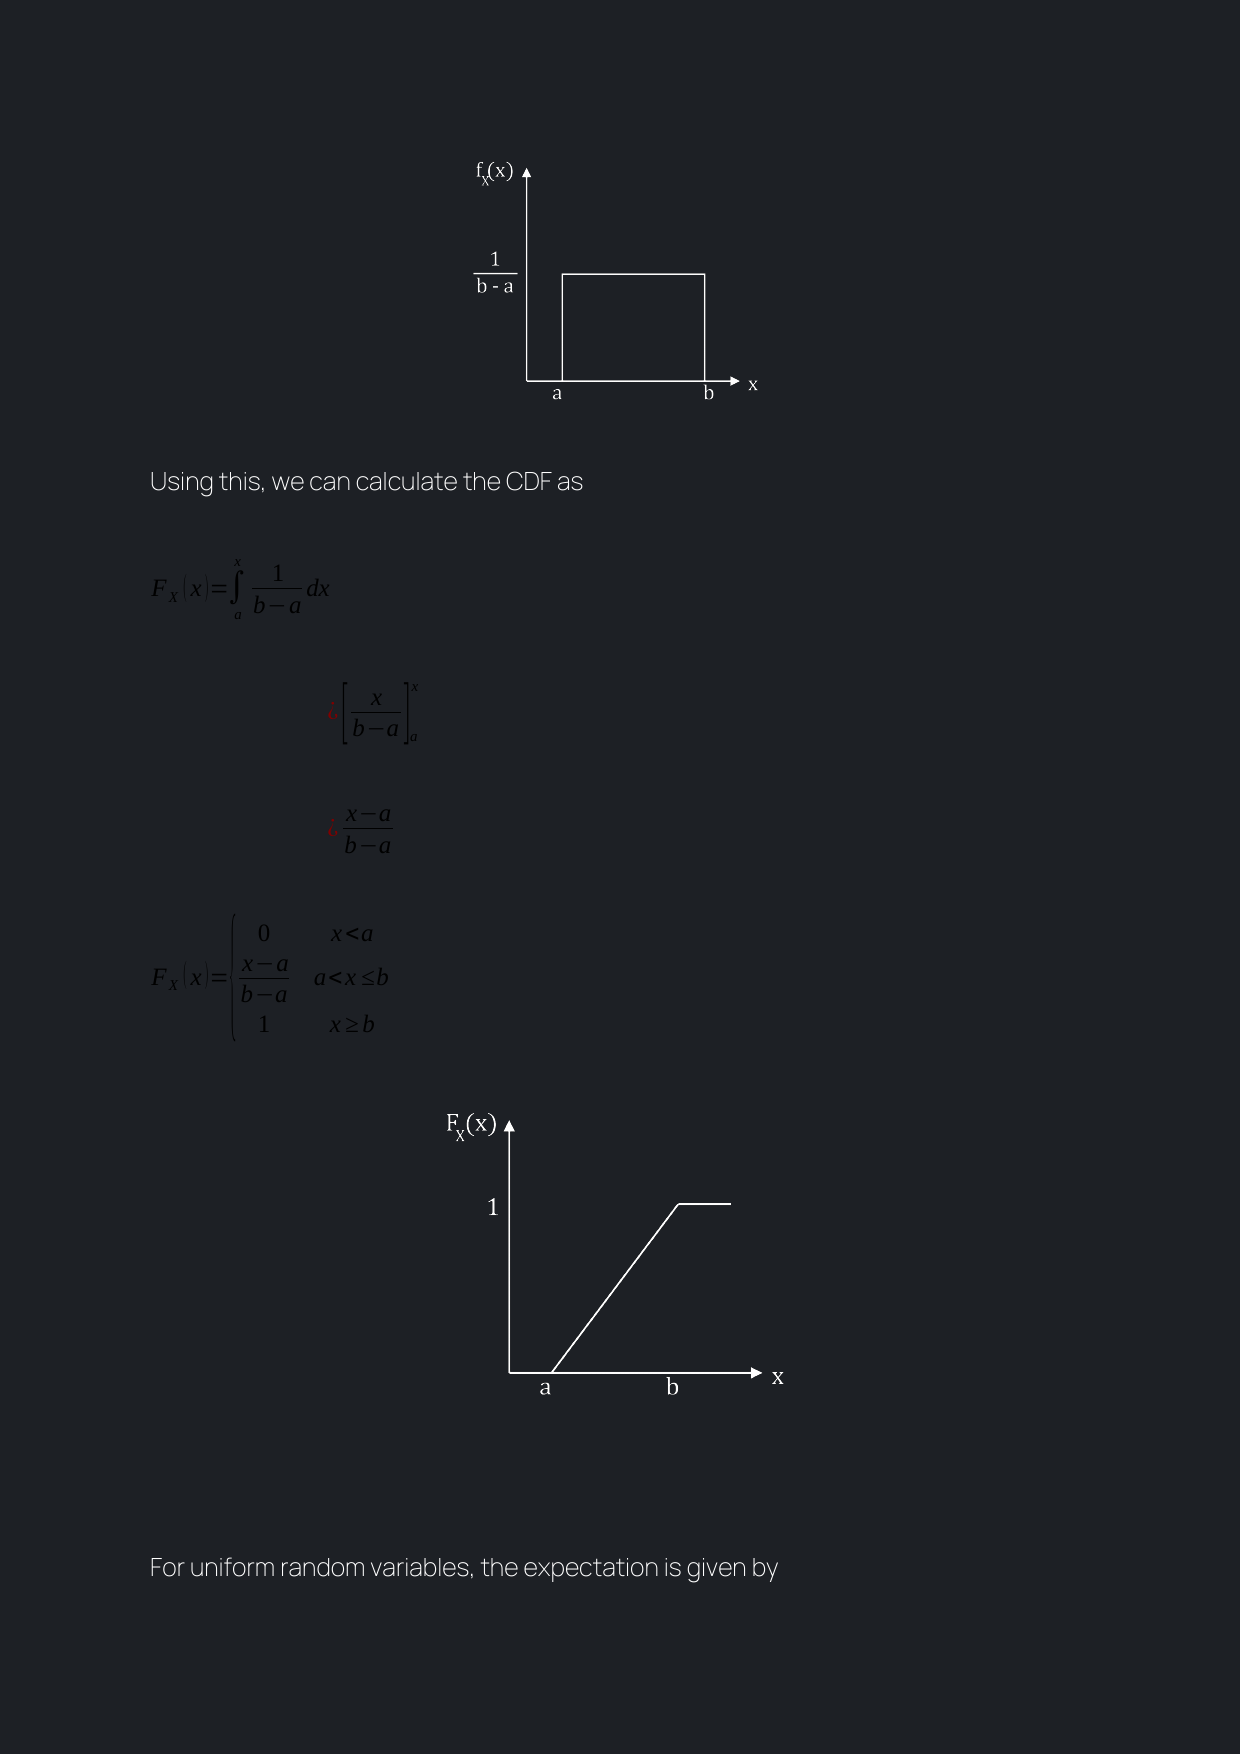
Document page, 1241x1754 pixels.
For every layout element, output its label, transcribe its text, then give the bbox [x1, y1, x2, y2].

picture [423, 1098, 817, 1406]
picture [454, 150, 786, 409]
text For uniform random variables, the expectation is given by [150, 1549, 1090, 1583]
text Using this, we can calculate the CDF as [150, 463, 1090, 497]
